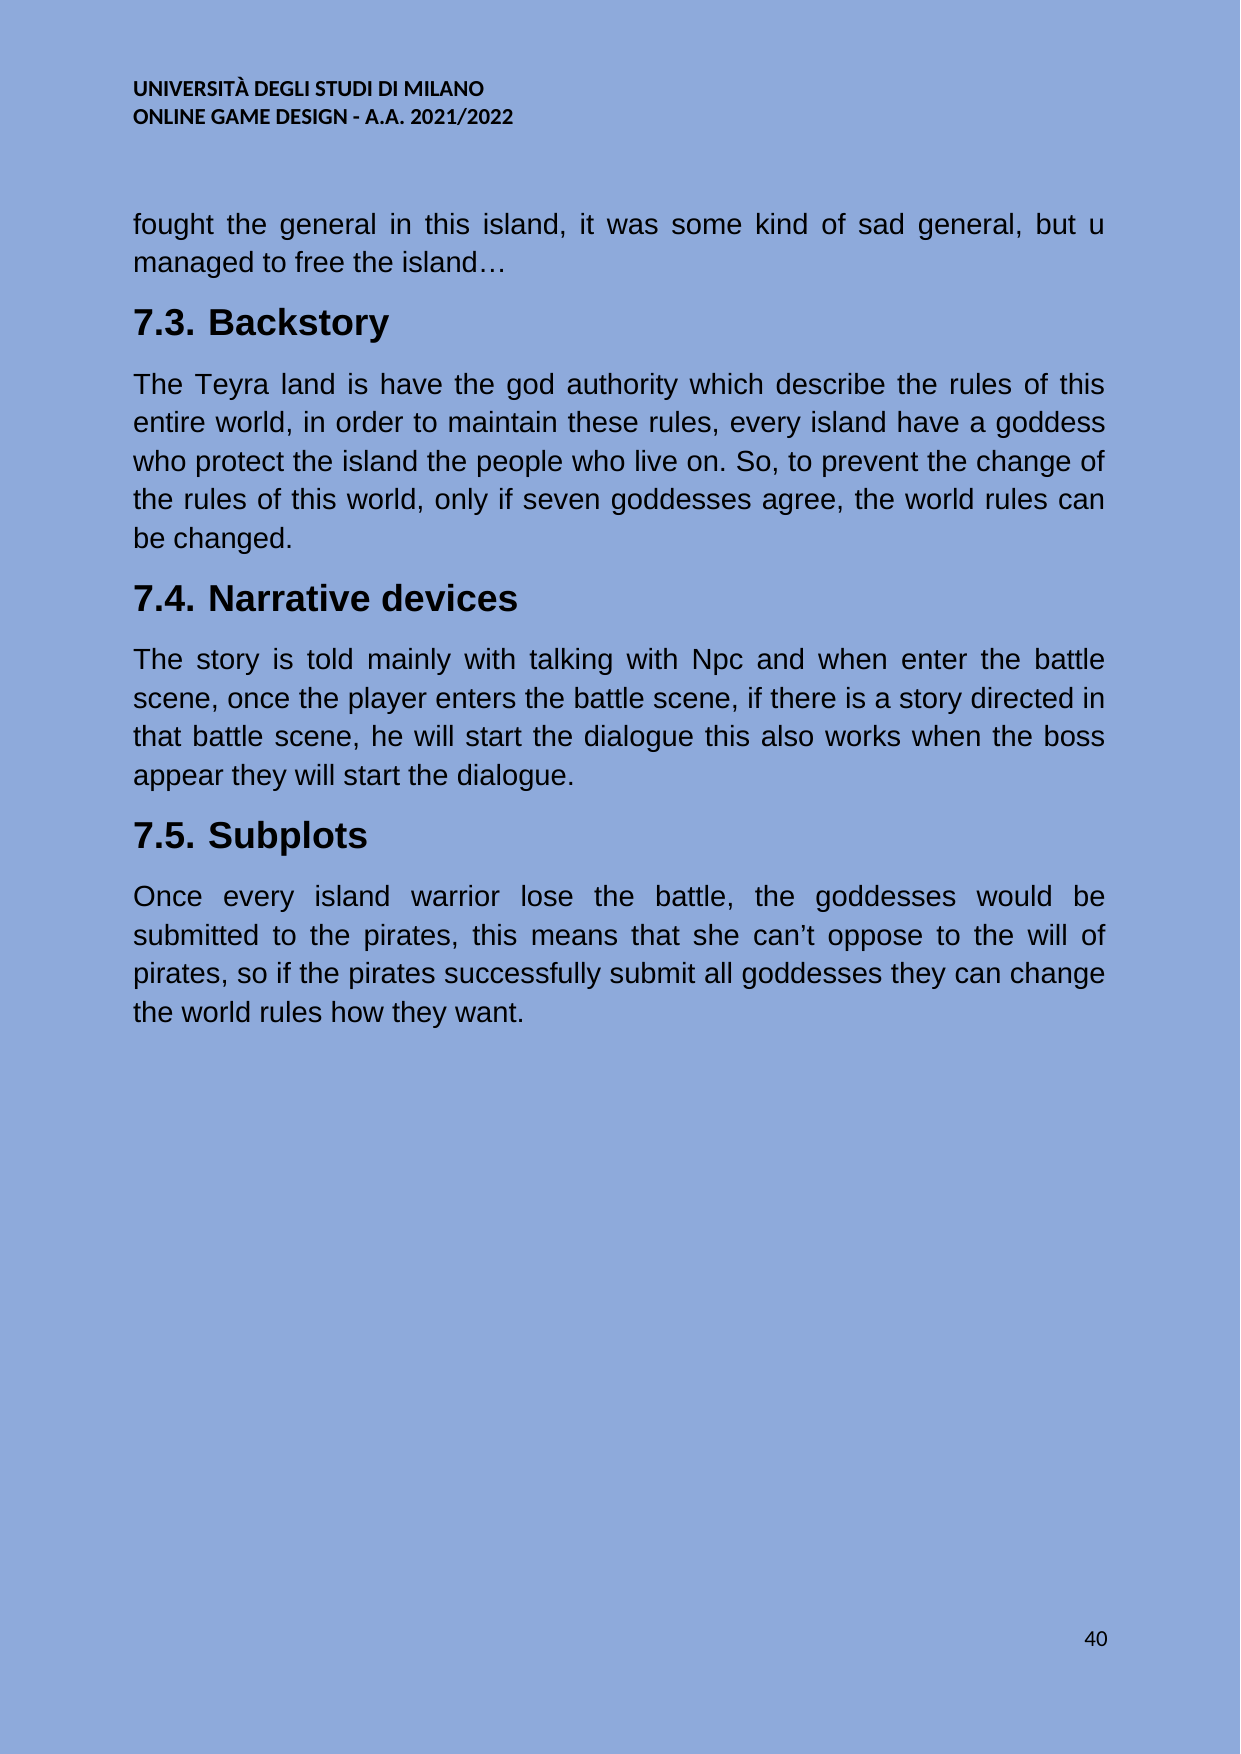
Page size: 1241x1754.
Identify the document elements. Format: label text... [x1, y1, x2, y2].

text 7.4. Narrative devices [133, 576, 1107, 619]
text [133, 207, 1107, 279]
text 7.3. Backstory [133, 301, 1107, 344]
text The story is told mainly with talking with Npc and when enter the battle scene, once the player enters the battle scene, if there is a story directed in that battle scene, he will start the dialogue this also works when the boss appear they will start the dialogue. [133, 642, 1107, 792]
text Once every island warrior lose the battle, the goddesses would be submitted to the pirates, this means that she can’t oppose to the will of pirates, so if the pirates successfully submit all goddesses they can change the world rules how they want. [133, 879, 1107, 1029]
text 7.5. Subplots [133, 813, 1107, 856]
text The Teyra land is have the god authority which describe the rules of this entire world, in order to maintain these rules, every island have a goddess who protect the island the people who live on. So, to prevent the change of the rules of this world, only if seven goddesses agree, the world rules can be changed. [133, 367, 1107, 554]
